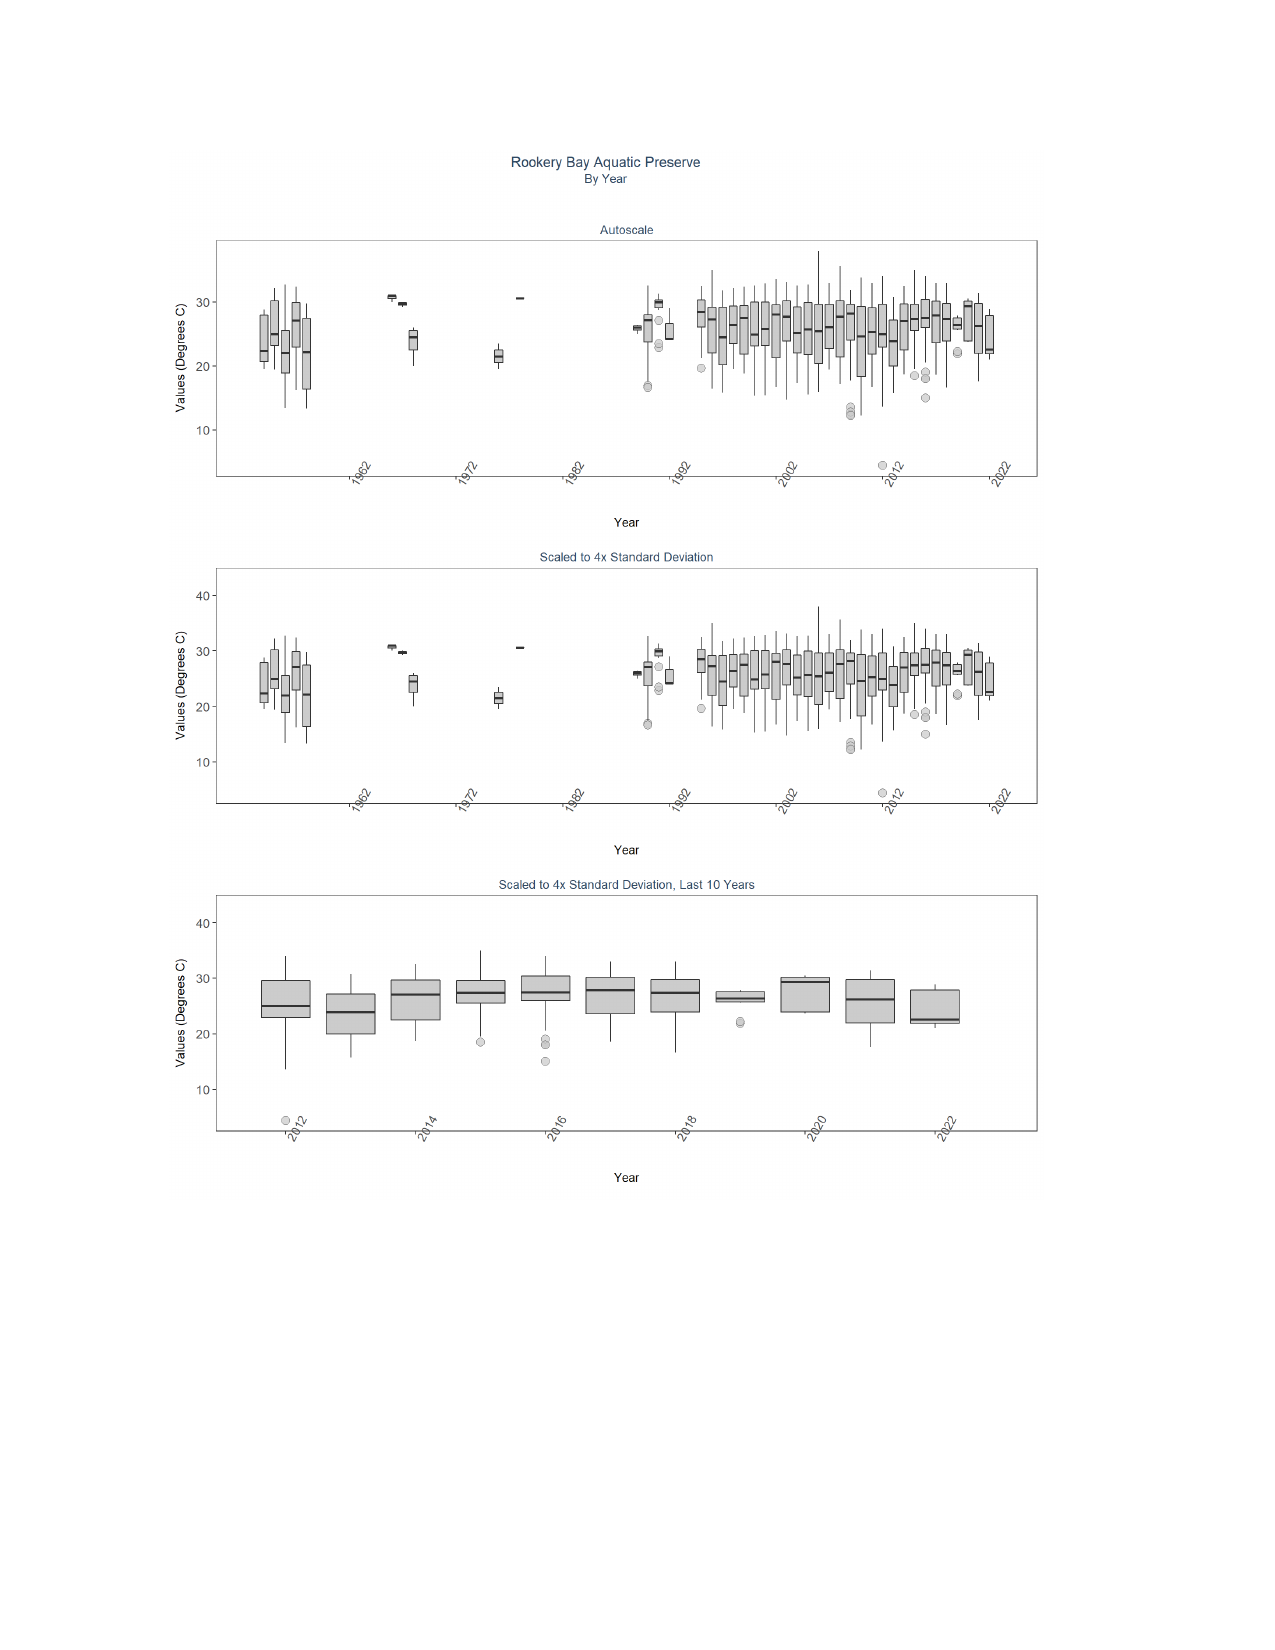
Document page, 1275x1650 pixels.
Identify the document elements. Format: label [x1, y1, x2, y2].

picture [168, 150, 1044, 1200]
